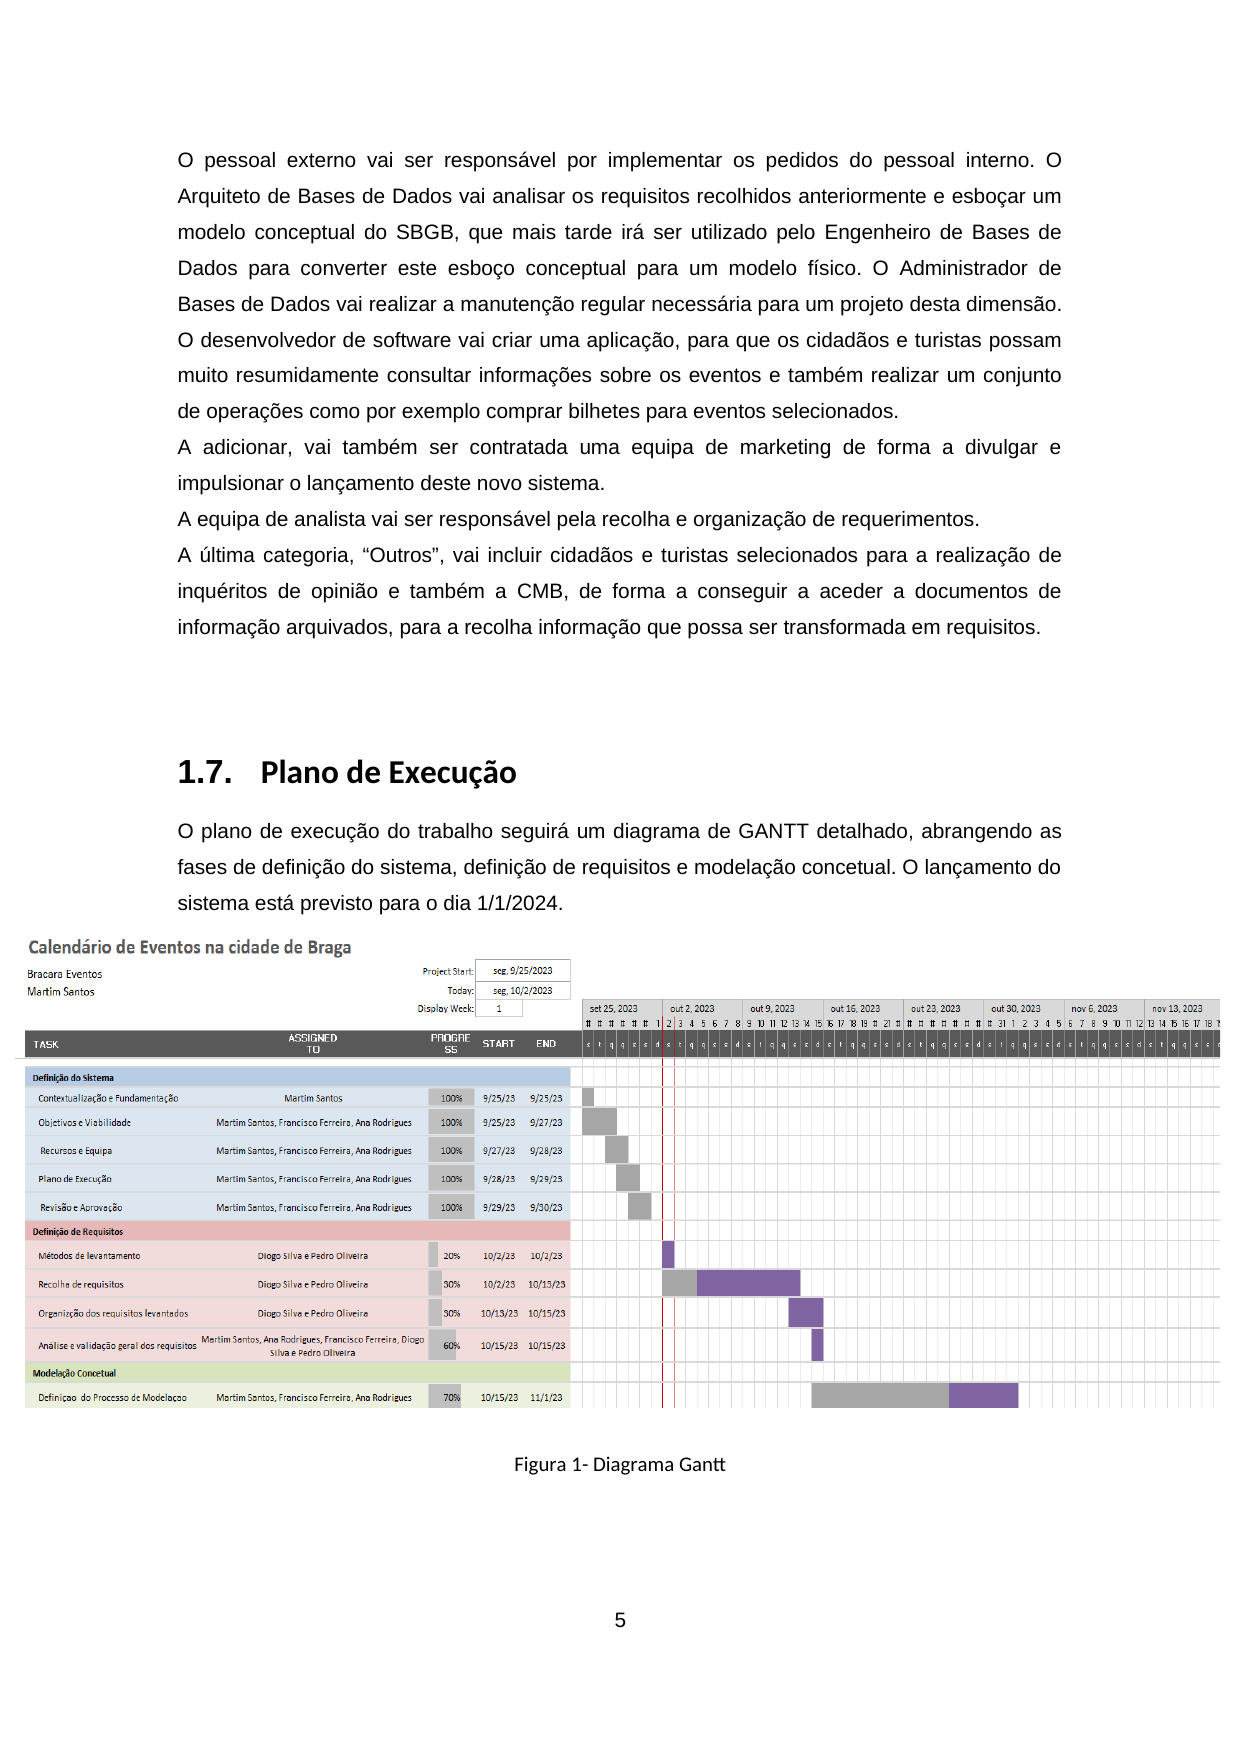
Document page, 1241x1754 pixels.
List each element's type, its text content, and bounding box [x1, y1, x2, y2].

text Plano de Execução [177, 751, 1063, 792]
picture [13, 932, 1220, 1407]
text O pessoal externo vai ser responsável por implementar os pedidos do pessoal interno. O Arquiteto de Bases de Dados vai analisar os requisitos recolhidos anteriormente e esboçar um modelo conceptual do SBGB, que mais tarde irá ser utilizado pelo Engenheiro de Bases de Dados para converter este esboço conceptual para um modelo físico. O Administrador de Bases de Dados vai realizar a manutenção regular necessária para um projeto desta dimensão. O desenvolvedor de software vai criar uma aplicação, para que os cidadãos e turistas possam muito resumidamente consultar informações sobre os eventos e também realizar um conjunto de operações como por exemplo comprar bilhetes para eventos selecionados. [177, 148, 1063, 423]
text Figura 1- Diagrama Gantt [177, 1407, 1063, 1476]
text O plano de execução do trabalho seguirá um diagrama de GANTT detalhado, abrangendo as fases de definição do sistema, definição de requisitos e modelação concetual. O lançamento do sistema está previsto para o dia 1/1/2024. [177, 819, 1063, 914]
text A adicionar, vai também ser contratada uma equipa de marketing de forma a divulgar e impulsionar o lançamento deste novo sistema. [177, 435, 1063, 495]
text A última categoria, “Outros”, vai incluir cidadãos e turistas selecionados para a realização de inquéritos de opinião e também a CMB, de forma a conseguir a aceder a documentos de informação arquivados, para a recolha informação que possa ser transformada em requisitos. [177, 543, 1063, 639]
text A equipa de analista vai ser responsável pela recolha e organização de requerimentos. [177, 507, 1063, 531]
